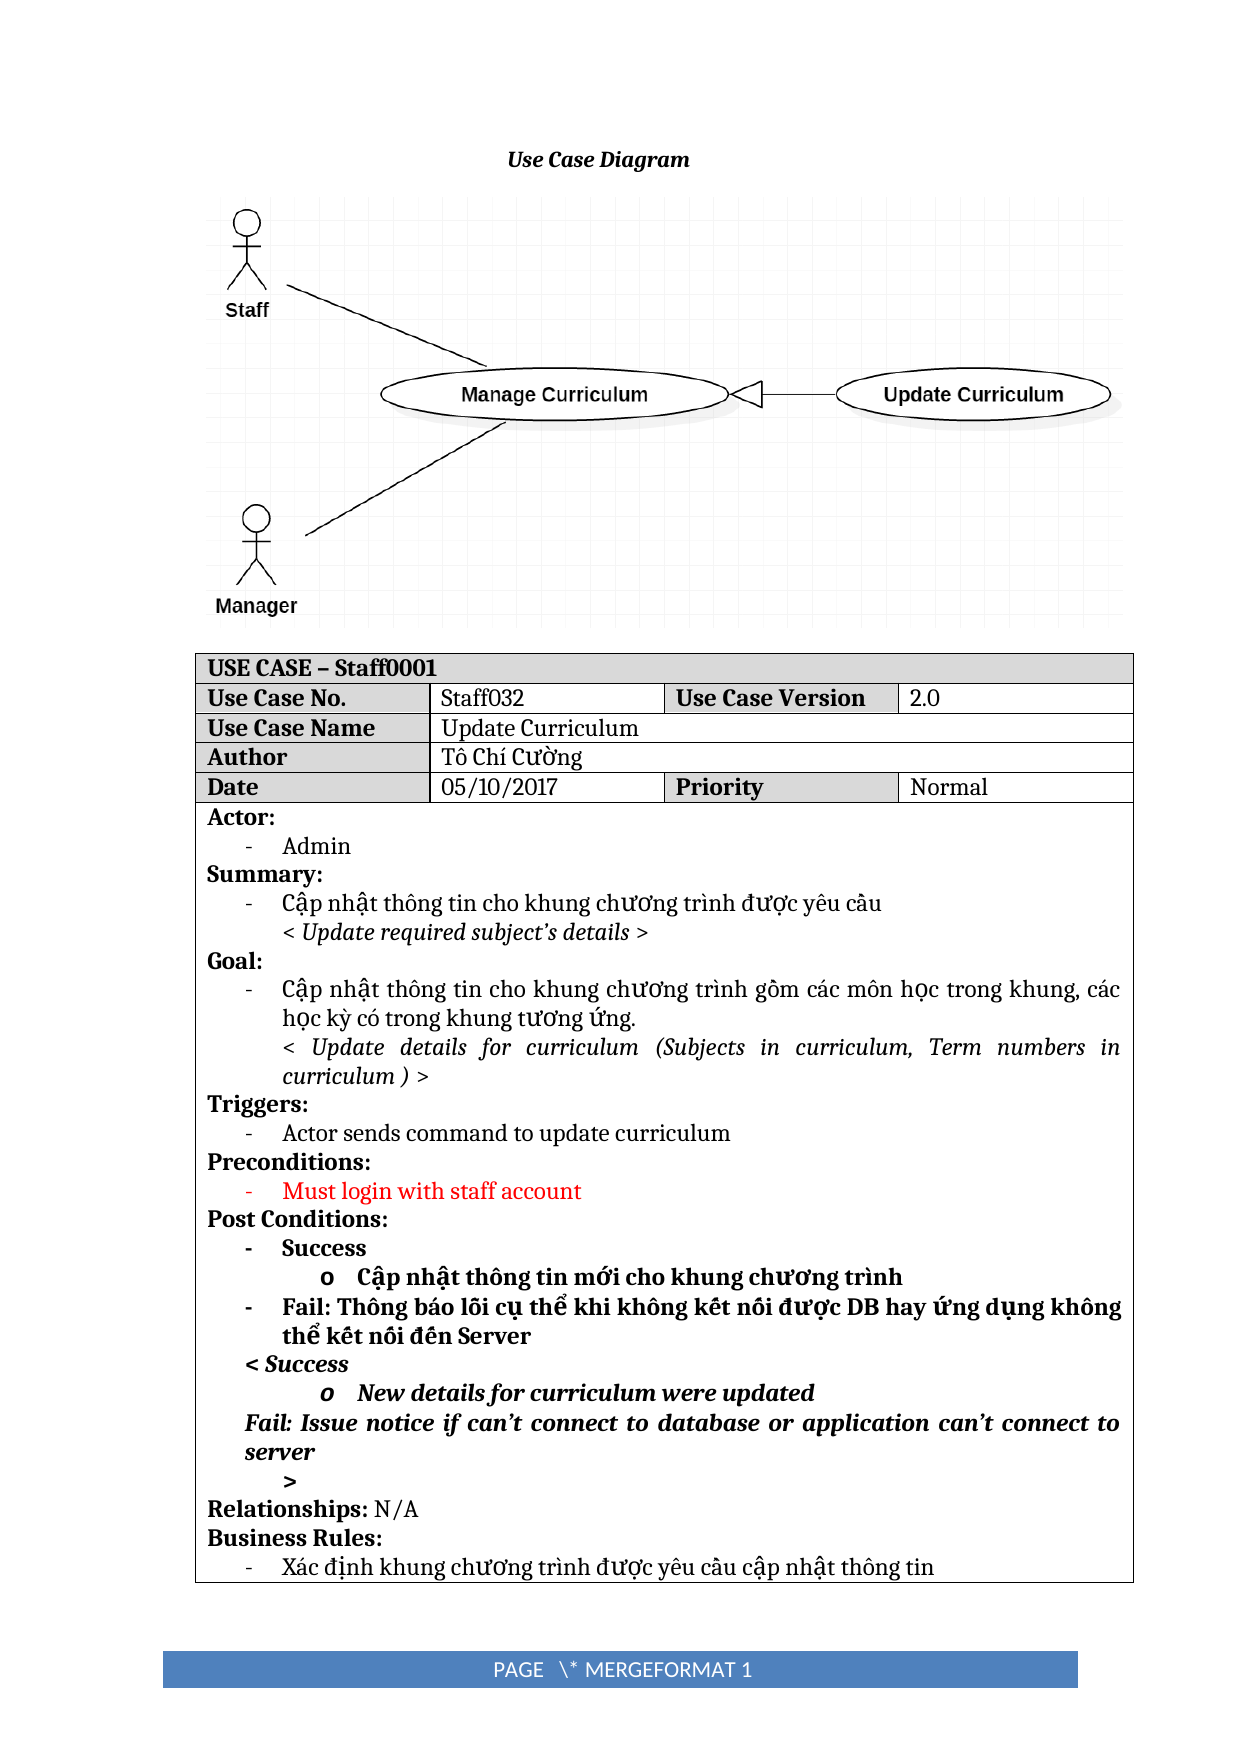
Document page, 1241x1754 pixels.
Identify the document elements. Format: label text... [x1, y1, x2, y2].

table_cell Update Curriculum [431, 714, 1133, 742]
table_cell Normal [899, 773, 1133, 802]
table_cell Priority [665, 773, 898, 802]
table_cell Use Case Name [196, 714, 429, 742]
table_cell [196, 803, 1133, 1582]
table_cell 05/10/2017 [431, 773, 664, 802]
picture [206, 197, 1123, 628]
table_header USE CASE – Staff0001 [196, 654, 1133, 683]
table_cell Date [196, 773, 429, 802]
table_cell Use Case Version [665, 684, 898, 712]
text Use Case Diagram [507, 147, 1122, 173]
table_cell Tô Chí Cường [431, 743, 1133, 772]
table_cell Use Case No. [196, 684, 429, 712]
table_cell Author [196, 743, 429, 772]
table_cell Staff032 [431, 684, 664, 712]
table_cell 2.0 [899, 684, 1133, 712]
